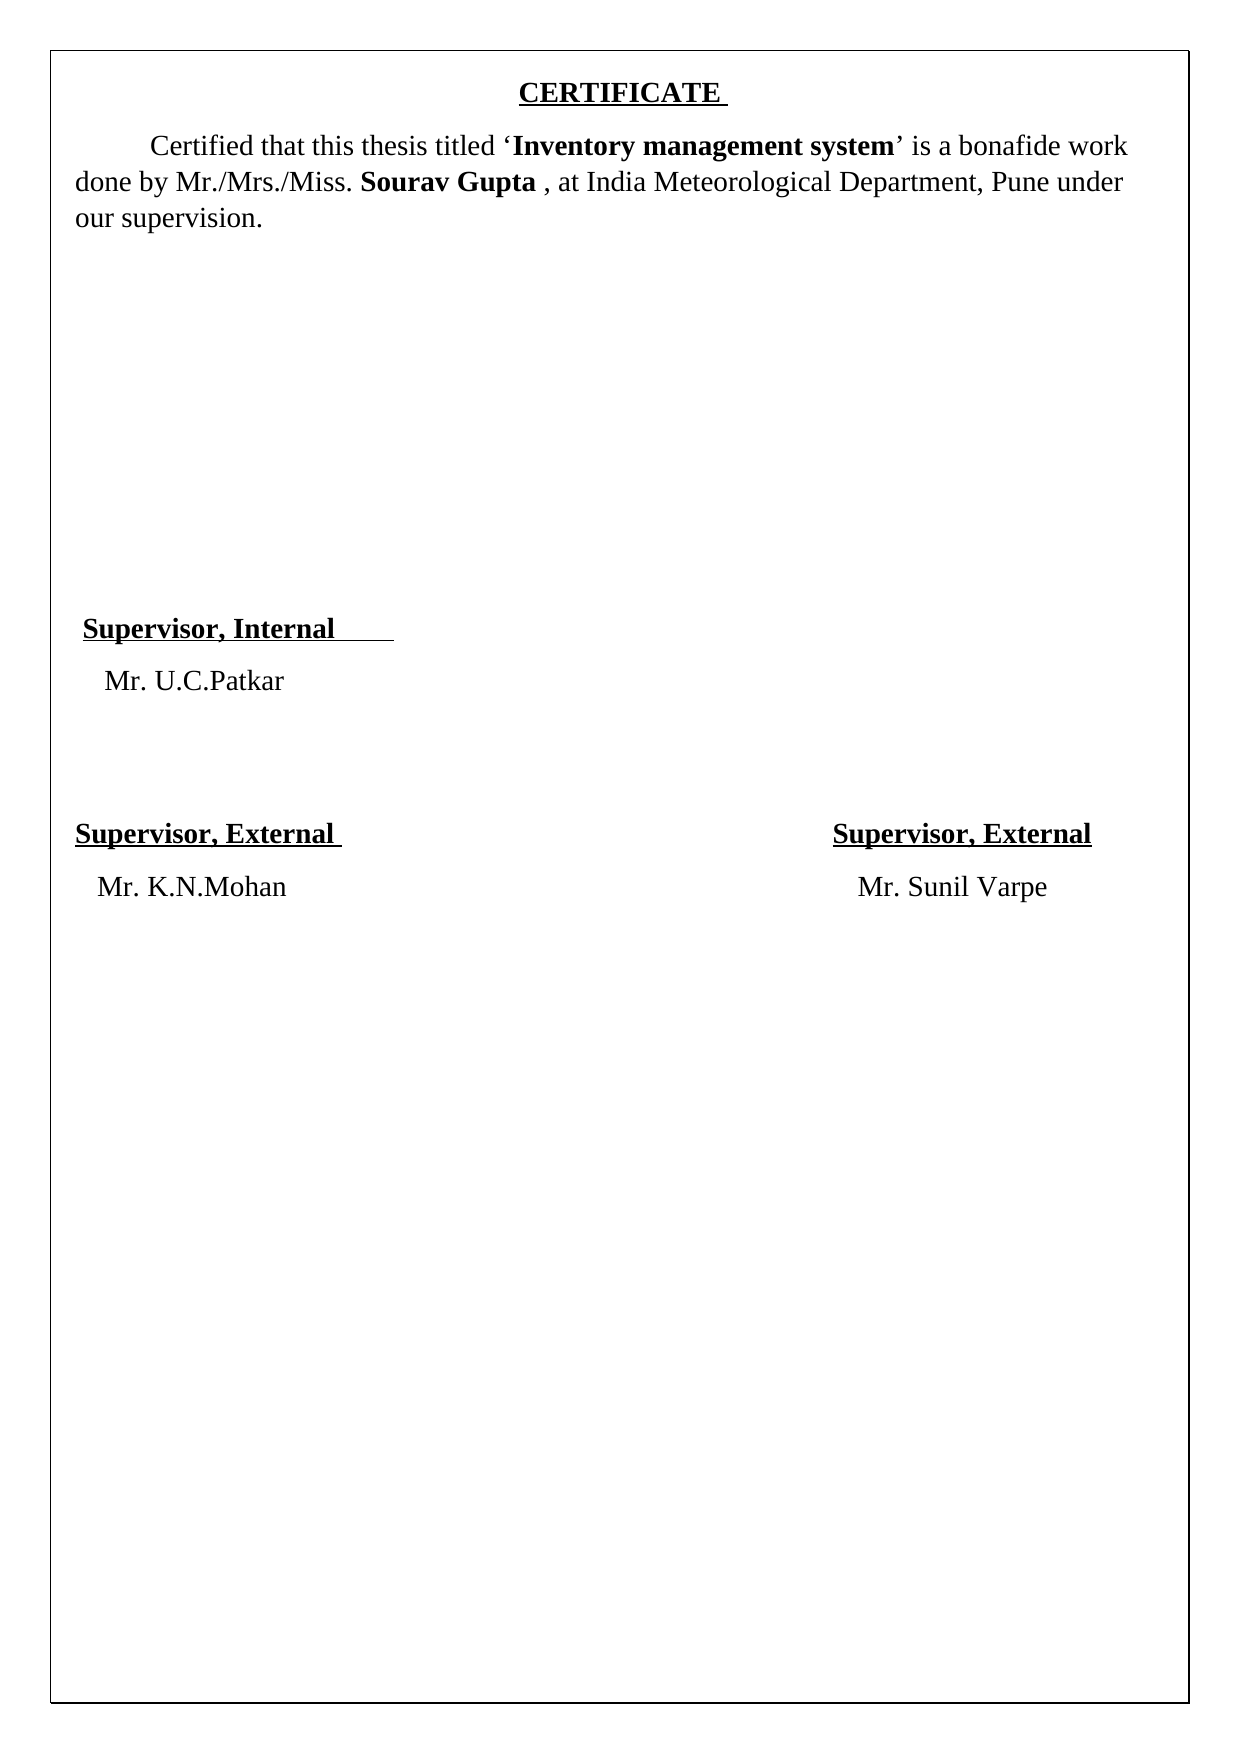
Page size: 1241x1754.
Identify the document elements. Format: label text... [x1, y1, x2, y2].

text Certified that this thesis titled ‘Inventory management system’ is a bonafide work done by Mr./Mrs./Miss. Sourav Gupta , at India Meteorological Department, Pune under our supervision. [75, 128, 1164, 234]
text Supervisor, External Supervisor, External [75, 816, 1164, 849]
text Supervisor, Internal [75, 611, 1164, 644]
text CERTIFICATE [75, 75, 1164, 108]
text Mr. K.N.Mohan Mr. Sunil Varpe [75, 869, 1164, 902]
text Mr. U.C.Patkar [75, 663, 1164, 697]
